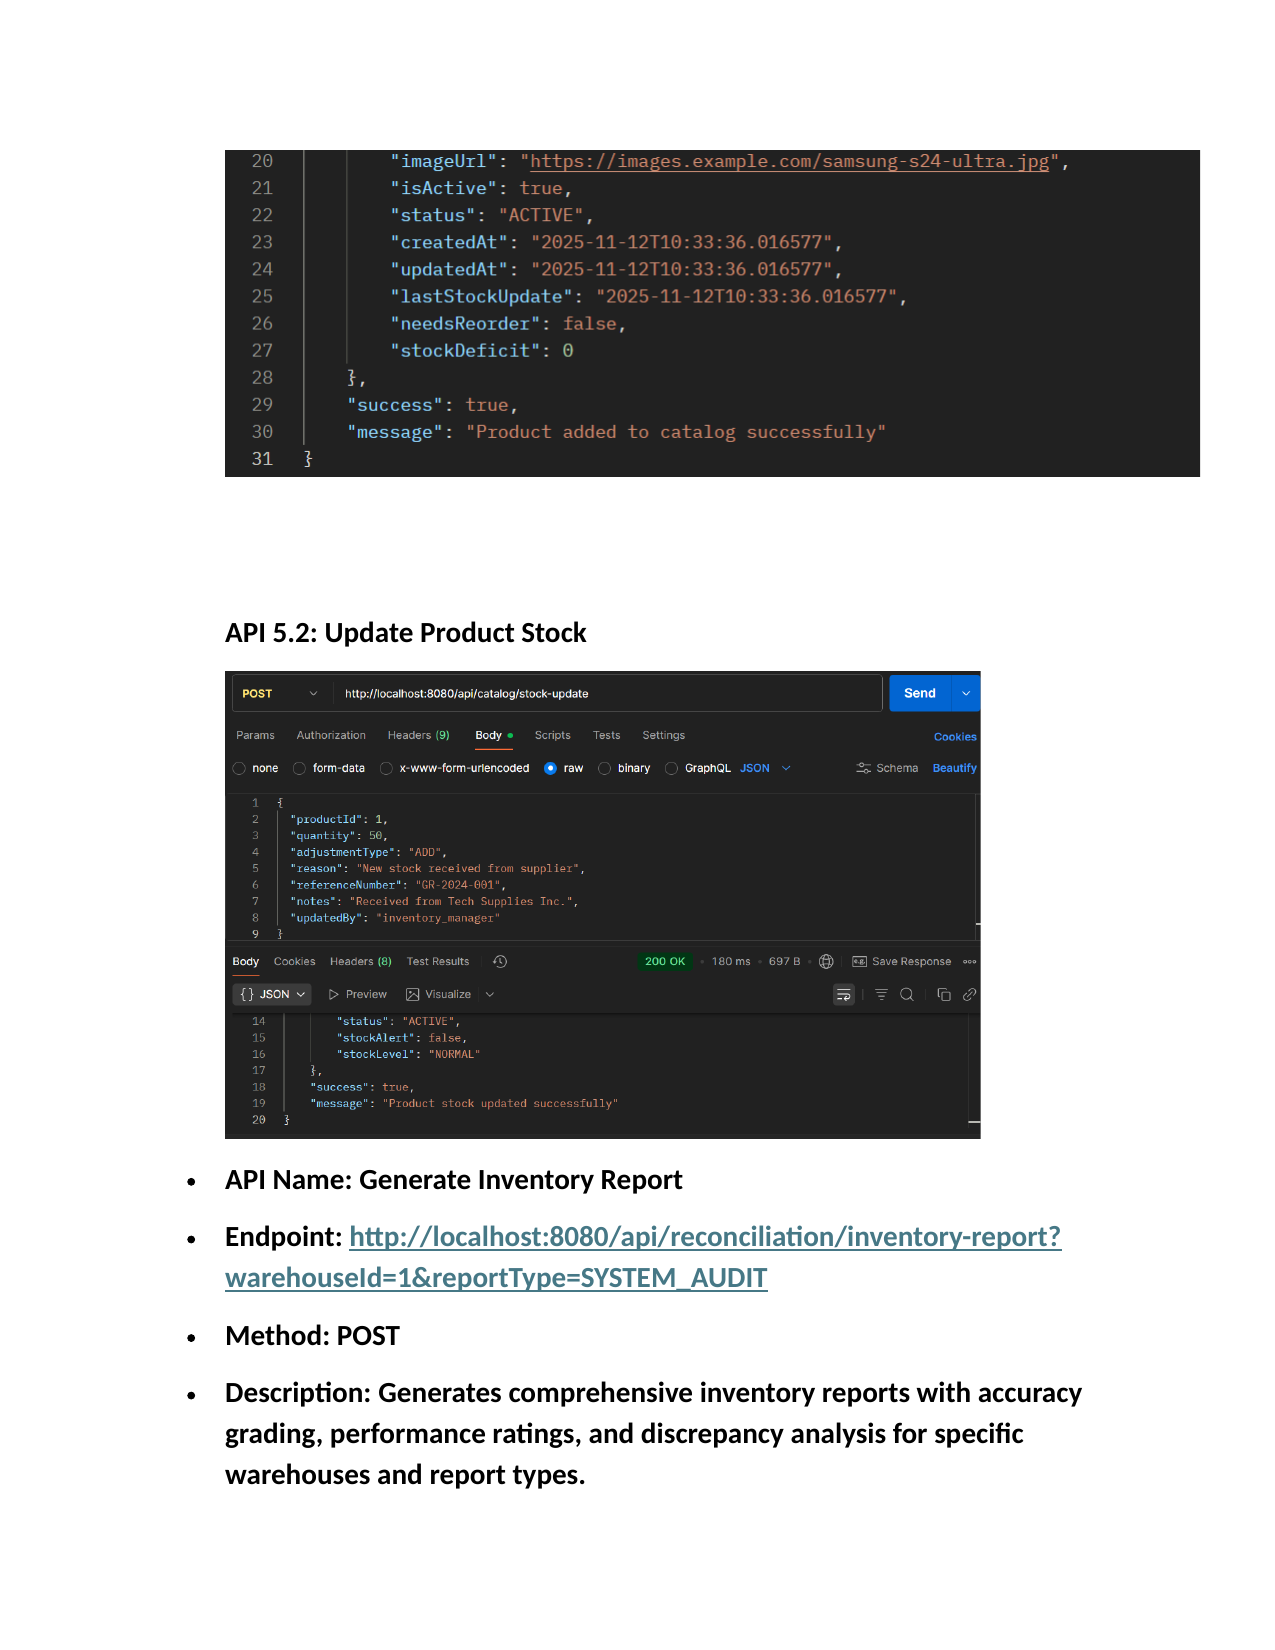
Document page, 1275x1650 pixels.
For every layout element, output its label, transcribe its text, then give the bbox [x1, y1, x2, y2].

picture [225, 671, 981, 1139]
list API Name: Generate Inventory Report [187, 1161, 1125, 1196]
text API 5.2: Update Product Stock [225, 614, 1125, 649]
list Description: Generates comprehensive inventory reports with accuracy grading, performance ratings, and discrepancy analysis for specific warehouses and report types. [187, 1374, 1125, 1492]
picture [225, 150, 1200, 477]
list Endpoint: http://localhost:8080/api/reconciliation/inventory-report?warehouseId=1&reportType=SYSTEM_AUDIT [187, 1218, 1125, 1295]
list Method: POST [187, 1317, 1125, 1353]
